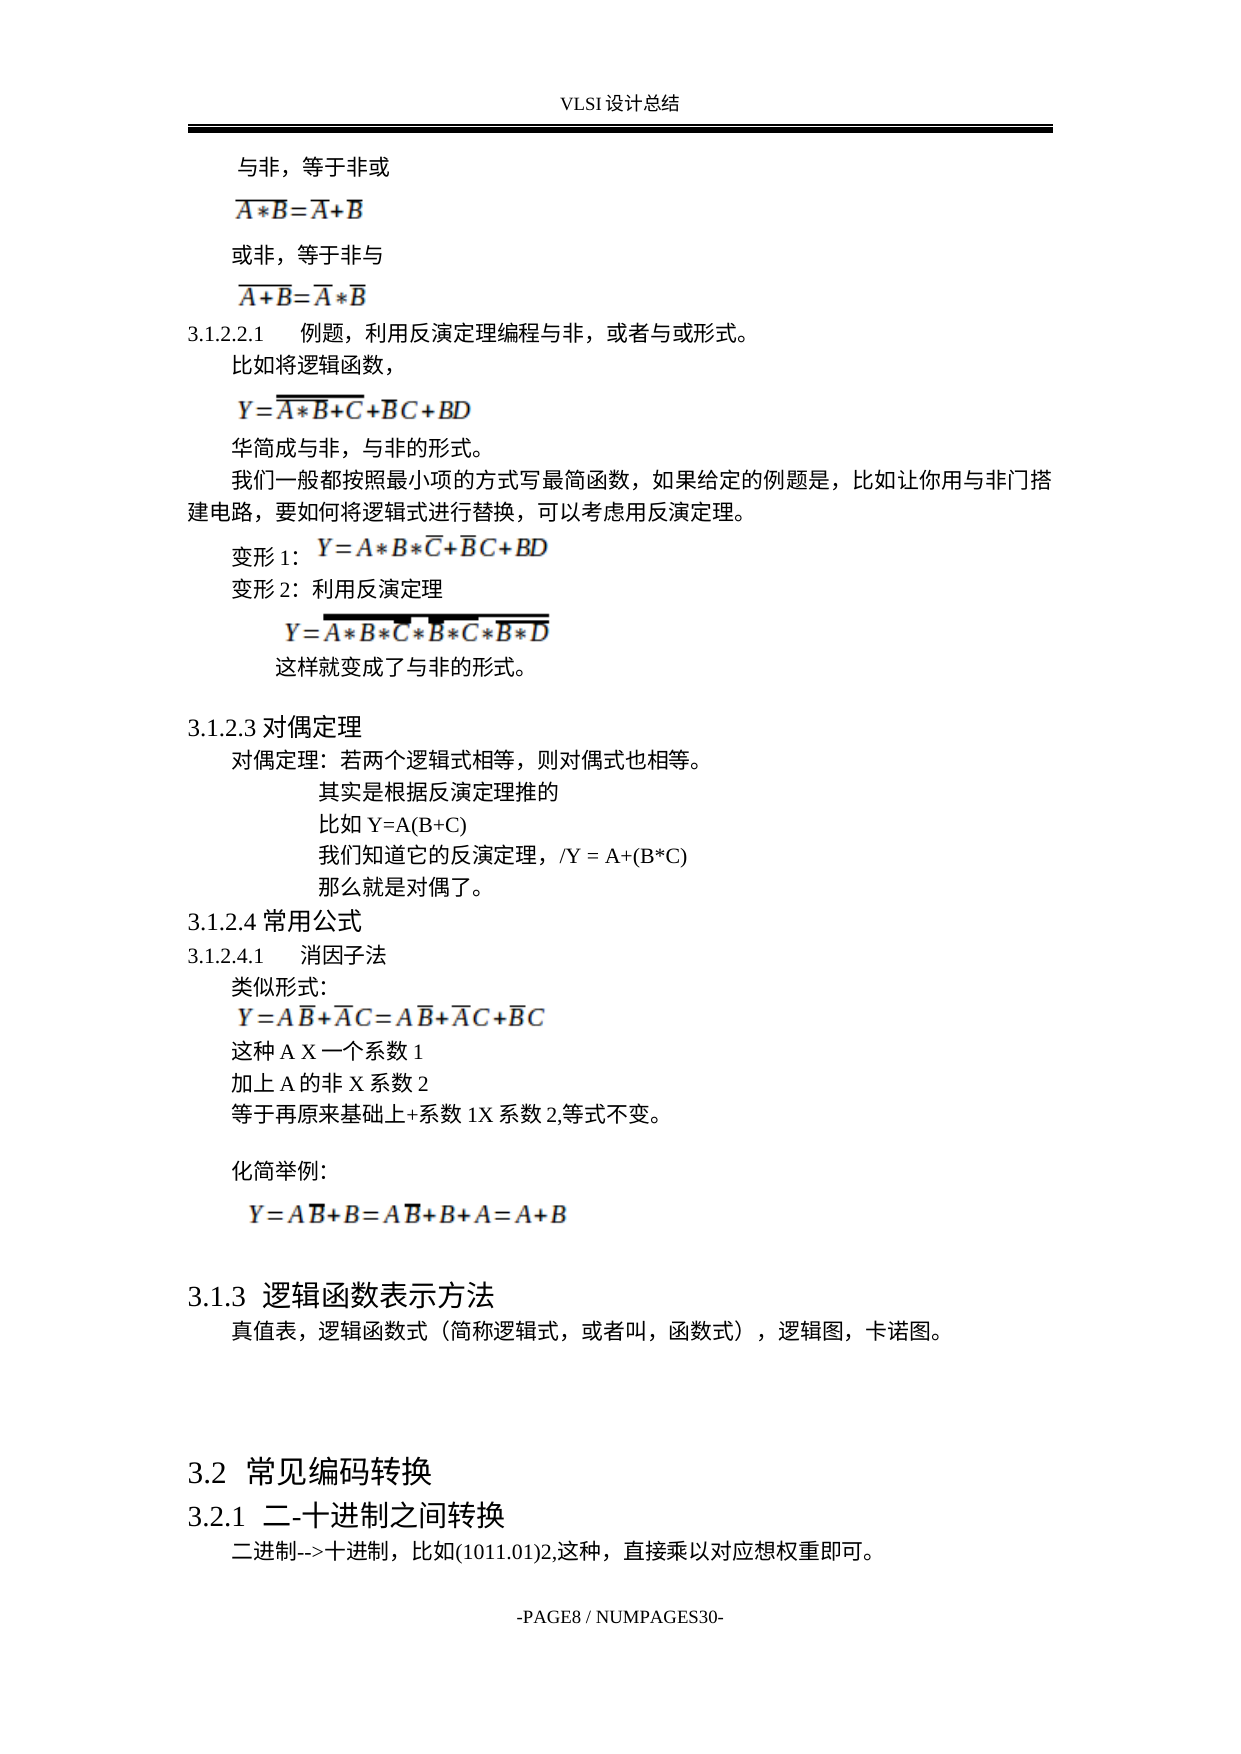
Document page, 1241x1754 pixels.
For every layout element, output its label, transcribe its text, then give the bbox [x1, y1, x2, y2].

text 我们知道它的反演定理，/Y = A+(B*C) [275, 838, 1053, 870]
text 化简举例： [187, 1154, 1053, 1186]
text 二进制-->十进制，比如(1011.01)2,这种，直接乘以对应想权重即可。 [187, 1534, 1053, 1566]
subtitle 消因子法 [187, 938, 1053, 969]
text 变形2：利用反演定理 [187, 572, 1053, 603]
subtitle 二-十进制之间转换 [187, 1492, 1053, 1534]
text 那么就是对偶了。 [275, 870, 1053, 902]
text 变形1： [187, 526, 1053, 572]
text 真值表，逻辑函数式（简称逻辑式，或者叫，函数式），逻辑图，卡诺图。 [187, 1314, 1053, 1346]
picture [231, 1186, 579, 1247]
subtitle 对偶定理 [187, 707, 1053, 743]
picture [231, 269, 383, 317]
text 其实是根据反演定理推的 [275, 775, 1053, 807]
text 加上A的非 X 系数2 [187, 1066, 1053, 1097]
text 这种A X一个系数1 [187, 1034, 1053, 1066]
text 对偶定理：若两个逻辑式相等，则对偶式也相等。 [187, 743, 1053, 775]
text 类似形式： [187, 969, 1053, 1001]
subtitle 例题，利用反演定理编程与非，或者与或形式。 [187, 316, 1053, 348]
text 华简成与非，与非的形式。 [187, 431, 1053, 463]
text 或非，等于非与 [187, 238, 1053, 269]
text 我们一般都按照最小项的方式写最简函数，如果给定的例题是，比如让你用与非门搭建电路，要如何将逻辑式进行替换，可以考虑用反演定理。 [187, 463, 1053, 526]
text 比如将逻辑函数， [187, 348, 1053, 380]
picture [231, 1001, 554, 1034]
picture [275, 603, 575, 651]
picture [231, 379, 489, 432]
text 与非，等于非或 [187, 150, 1053, 182]
picture [312, 526, 556, 566]
subtitle 常见编码转换 [187, 1447, 1053, 1492]
picture [231, 181, 391, 238]
text 这样就变成了与非的形式。 [231, 650, 1053, 682]
text 等于再原来基础上+系数1X系数2,等式不变。 [187, 1097, 1053, 1129]
subtitle 逻辑函数表示方法 [187, 1272, 1053, 1314]
subtitle 常用公式 [187, 902, 1053, 938]
text 比如Y=A(B+C) [275, 807, 1053, 838]
